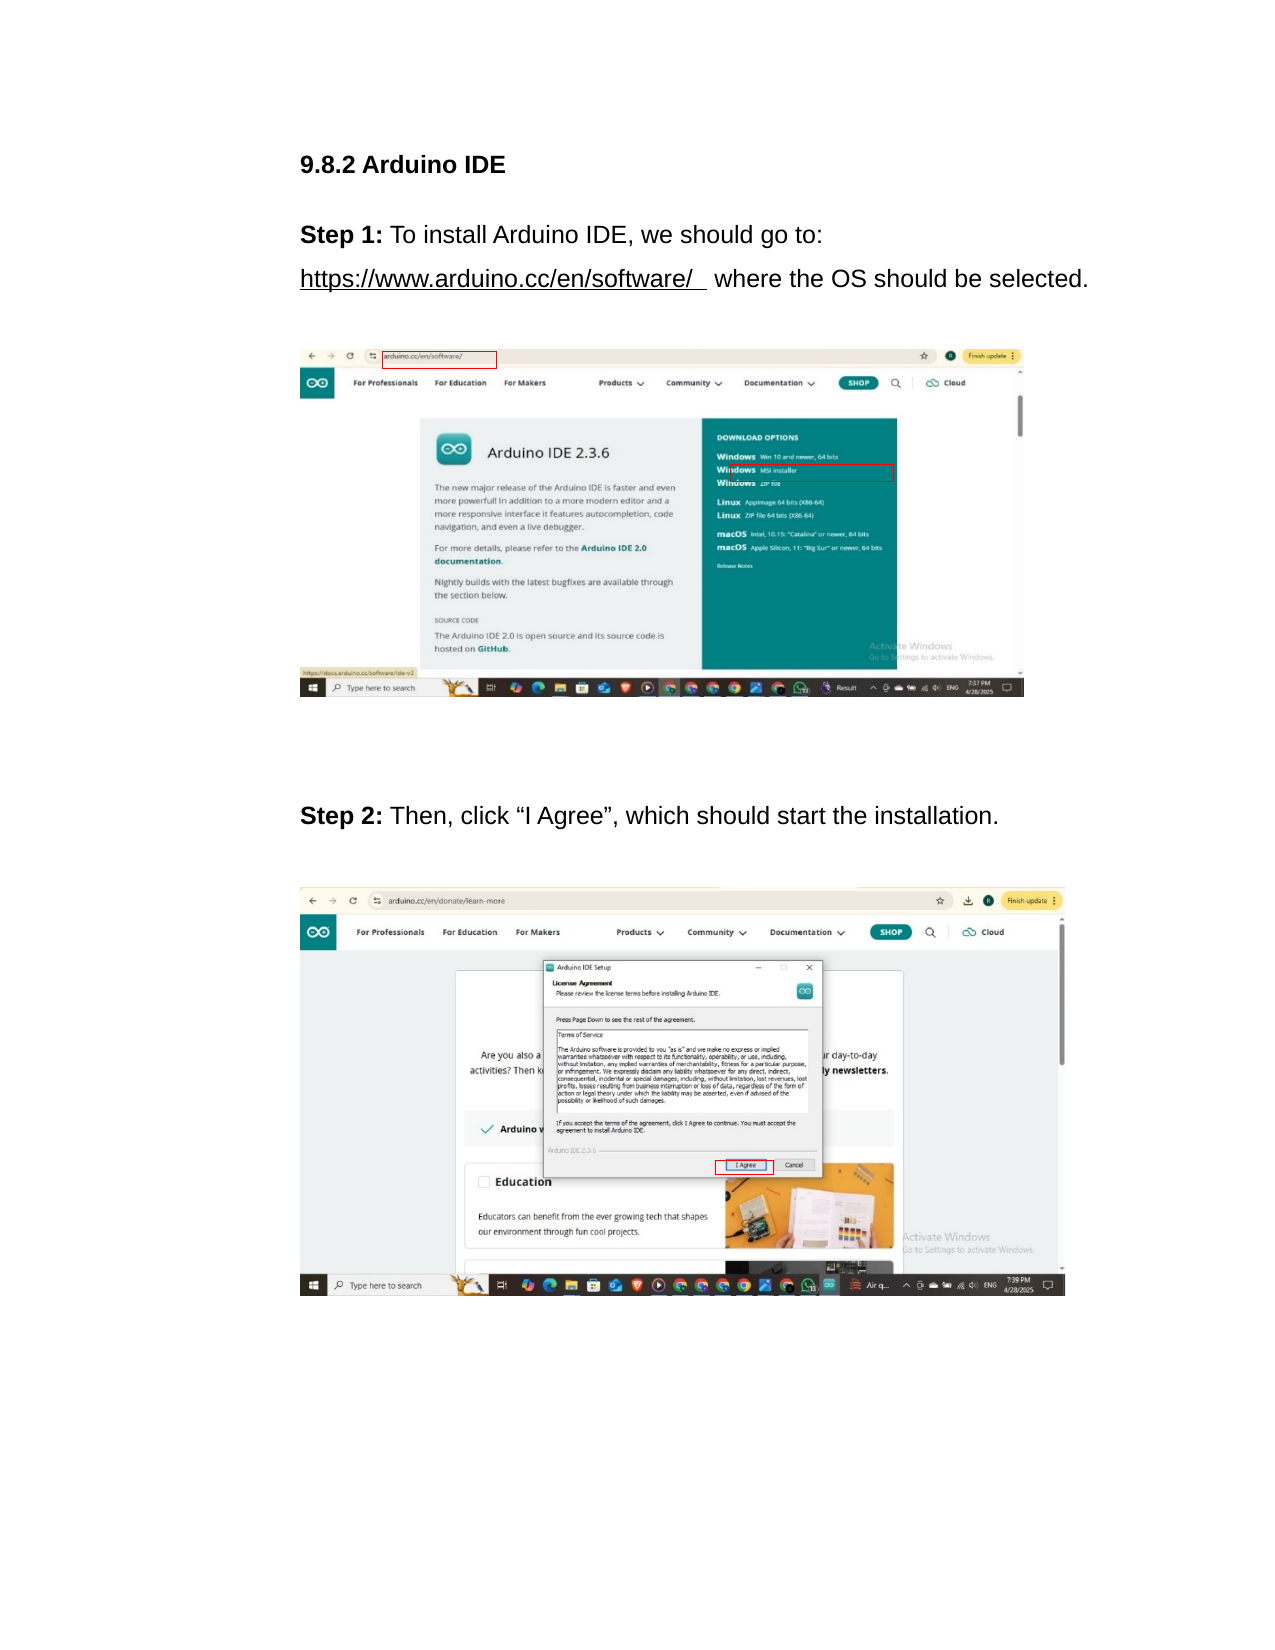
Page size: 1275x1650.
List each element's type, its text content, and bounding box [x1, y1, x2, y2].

picture [300, 349, 1024, 697]
subtitle 9.8.2 Arduino IDE [225, 150, 1125, 179]
list Step 1: To install Arduino IDE, we should go to: https://www.arduino.cc/en/software/ where the OS should be selected. [300, 220, 1125, 292]
picture [300, 887, 1066, 1296]
list Step 2: Then, click “I Agree”, which should start the installation. [300, 801, 1125, 830]
